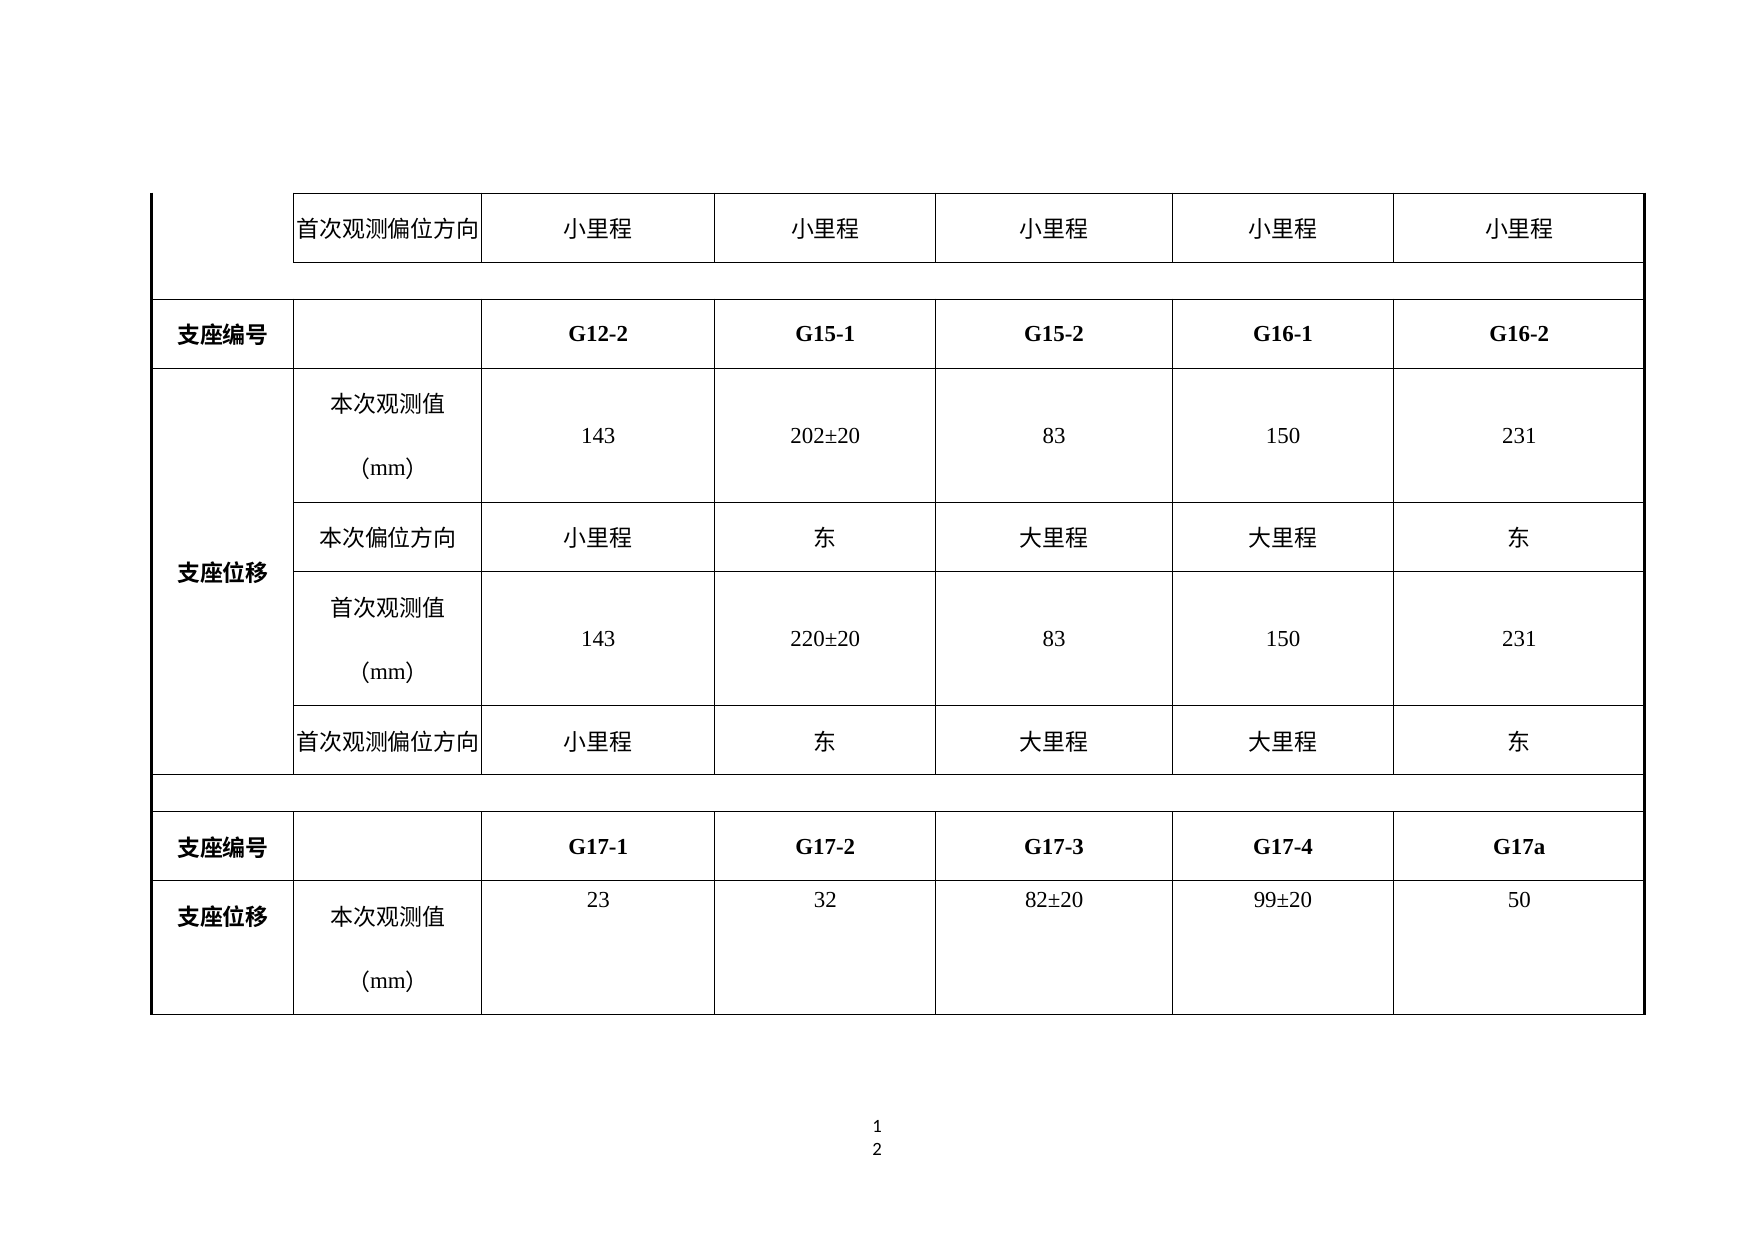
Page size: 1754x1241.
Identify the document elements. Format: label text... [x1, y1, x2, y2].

table_cell 小里程 [482, 706, 714, 774]
table_cell 150 [1173, 369, 1393, 502]
table_cell 东 [715, 706, 935, 774]
table_cell [294, 300, 481, 368]
table_cell G15-1 [715, 300, 935, 368]
table_cell 小里程 [1173, 194, 1393, 262]
table_cell 大里程 [1173, 503, 1393, 571]
table_cell 202±20 [715, 369, 935, 502]
table_cell G17-4 [1173, 812, 1393, 880]
table_cell 首次观测偏位方向 [294, 706, 481, 774]
table_cell 东 [1394, 503, 1643, 571]
table_cell 大里程 [936, 503, 1172, 571]
table_cell 支座编号 [153, 300, 293, 368]
table_cell 143 [482, 572, 714, 705]
table_cell G17-3 [936, 812, 1172, 880]
table_cell G15-2 [936, 300, 1172, 368]
table_cell G16-1 [1173, 300, 1393, 368]
table_cell 东 [715, 503, 935, 571]
table_cell [153, 262, 1643, 298]
table_cell G17-2 [715, 812, 935, 880]
table_cell 143 [482, 369, 714, 502]
table_cell G16-2 [1394, 300, 1643, 368]
table_cell 32 [715, 881, 935, 1014]
table_cell 支座位移 [153, 369, 293, 774]
table_cell 大里程 [1173, 706, 1393, 774]
table_cell 本次观测值（mm） [294, 369, 481, 502]
table_cell 小里程 [1394, 194, 1643, 262]
table_cell 82±20 [936, 881, 1172, 1014]
table_cell [294, 812, 481, 880]
table_cell 东 [1394, 706, 1643, 774]
table_cell G17a [1394, 812, 1643, 880]
table_cell 本次观测值（mm） [294, 881, 481, 1014]
table_cell G12-2 [482, 300, 714, 368]
table_cell 支座编号 [153, 812, 293, 880]
table_cell 23 [482, 881, 714, 1014]
table_cell 大里程 [936, 706, 1172, 774]
table_cell 小里程 [936, 194, 1172, 262]
table_cell 本次偏位方向 [294, 503, 481, 571]
table_cell 231 [1394, 572, 1643, 705]
table_cell 小里程 [482, 503, 714, 571]
table_cell 首次观测值（mm） [294, 572, 481, 705]
table_cell 231 [1394, 369, 1643, 502]
table_cell 首次观测偏位方向 [294, 194, 481, 262]
table_cell 小里程 [482, 194, 714, 262]
table_cell 支座位移 [153, 881, 293, 1014]
table_cell 83 [936, 572, 1172, 705]
table_cell G17-1 [482, 812, 714, 880]
table_cell 220±20 [715, 572, 935, 705]
table_cell 150 [1173, 572, 1393, 705]
table_cell 99±20 [1173, 881, 1393, 1014]
table_cell 50 [1394, 881, 1643, 1014]
table_cell [153, 775, 1643, 811]
table_cell 小里程 [715, 194, 935, 262]
table_cell 83 [936, 369, 1172, 502]
